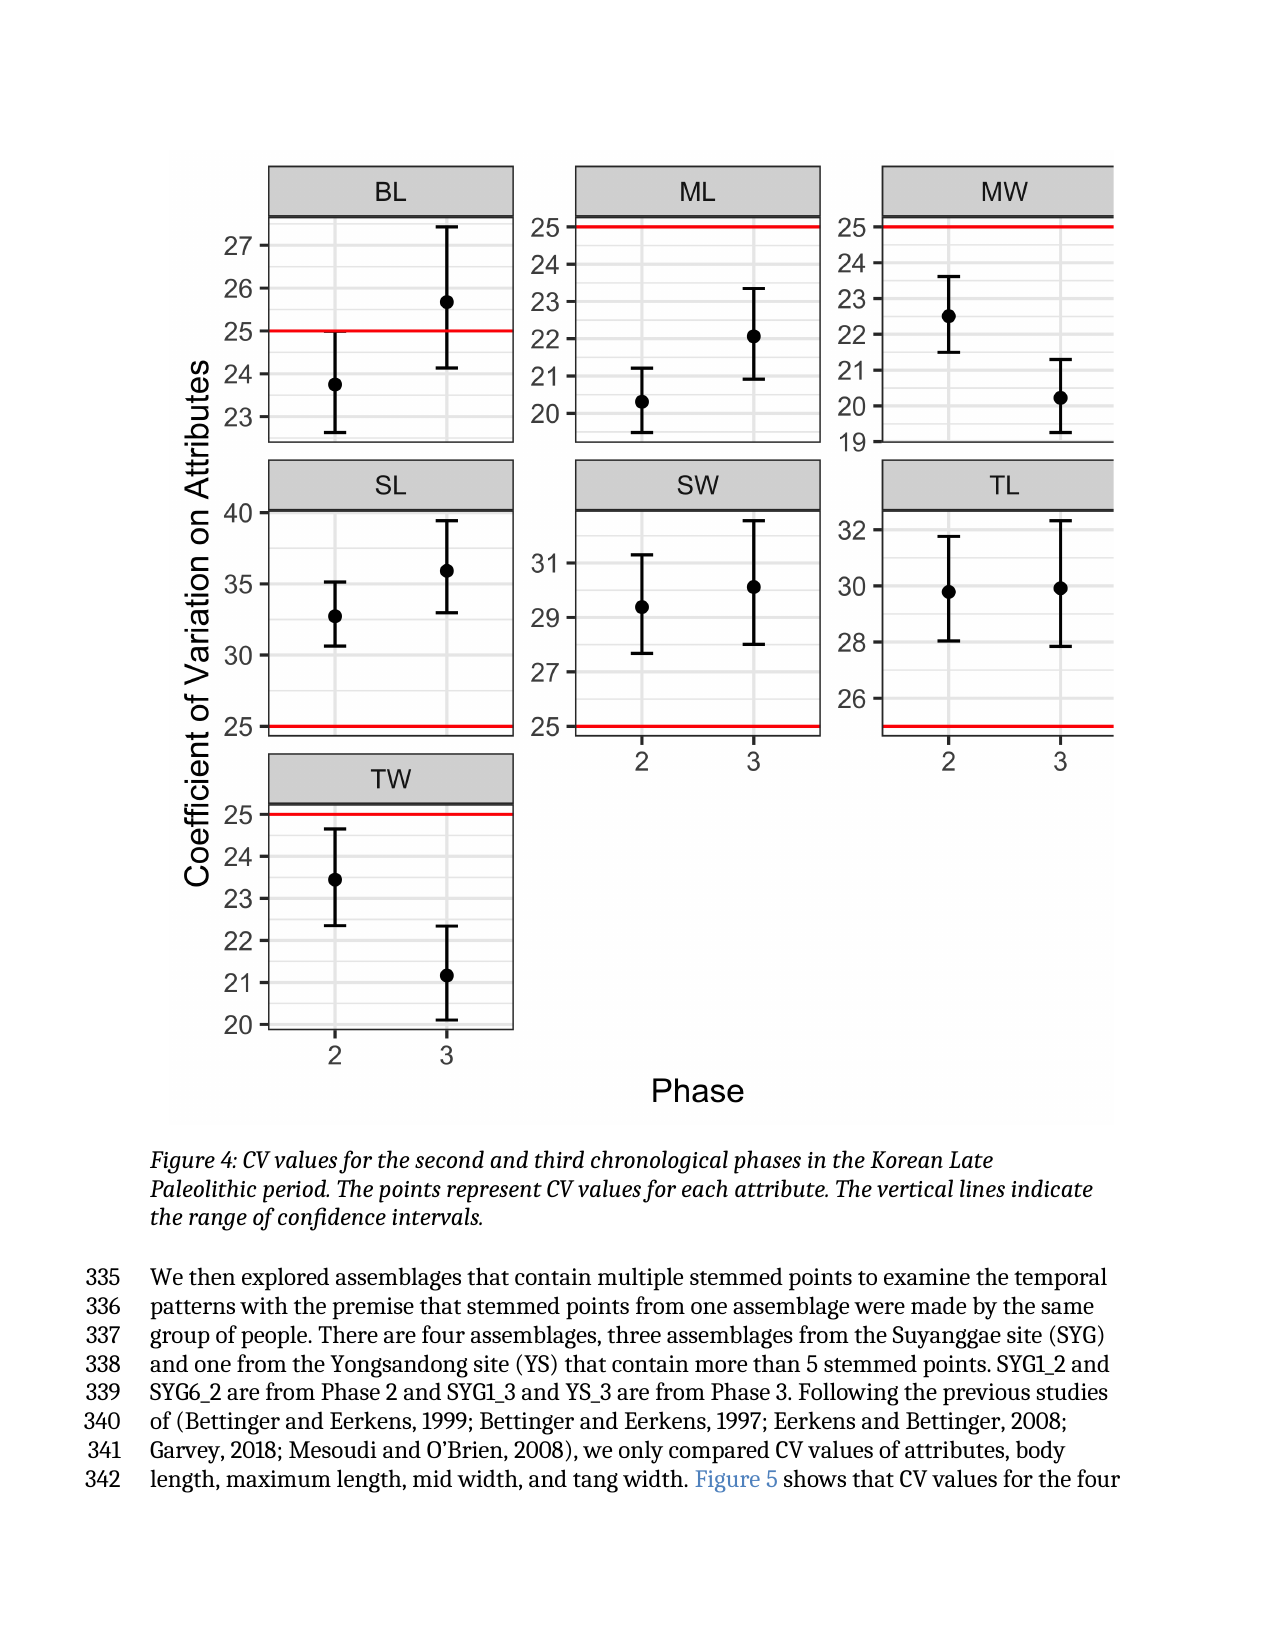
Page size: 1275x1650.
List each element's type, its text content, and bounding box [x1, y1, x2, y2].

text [150, 1263, 1125, 1493]
picture [168, 150, 1114, 1125]
table_header Figure 4: CV values for the second and third chronological phases in the Korean Late Paleolithic period. The points represent CV values for each attribute. The vertical lines indicate the range of confidence intervals. [139, 150, 1114, 1244]
